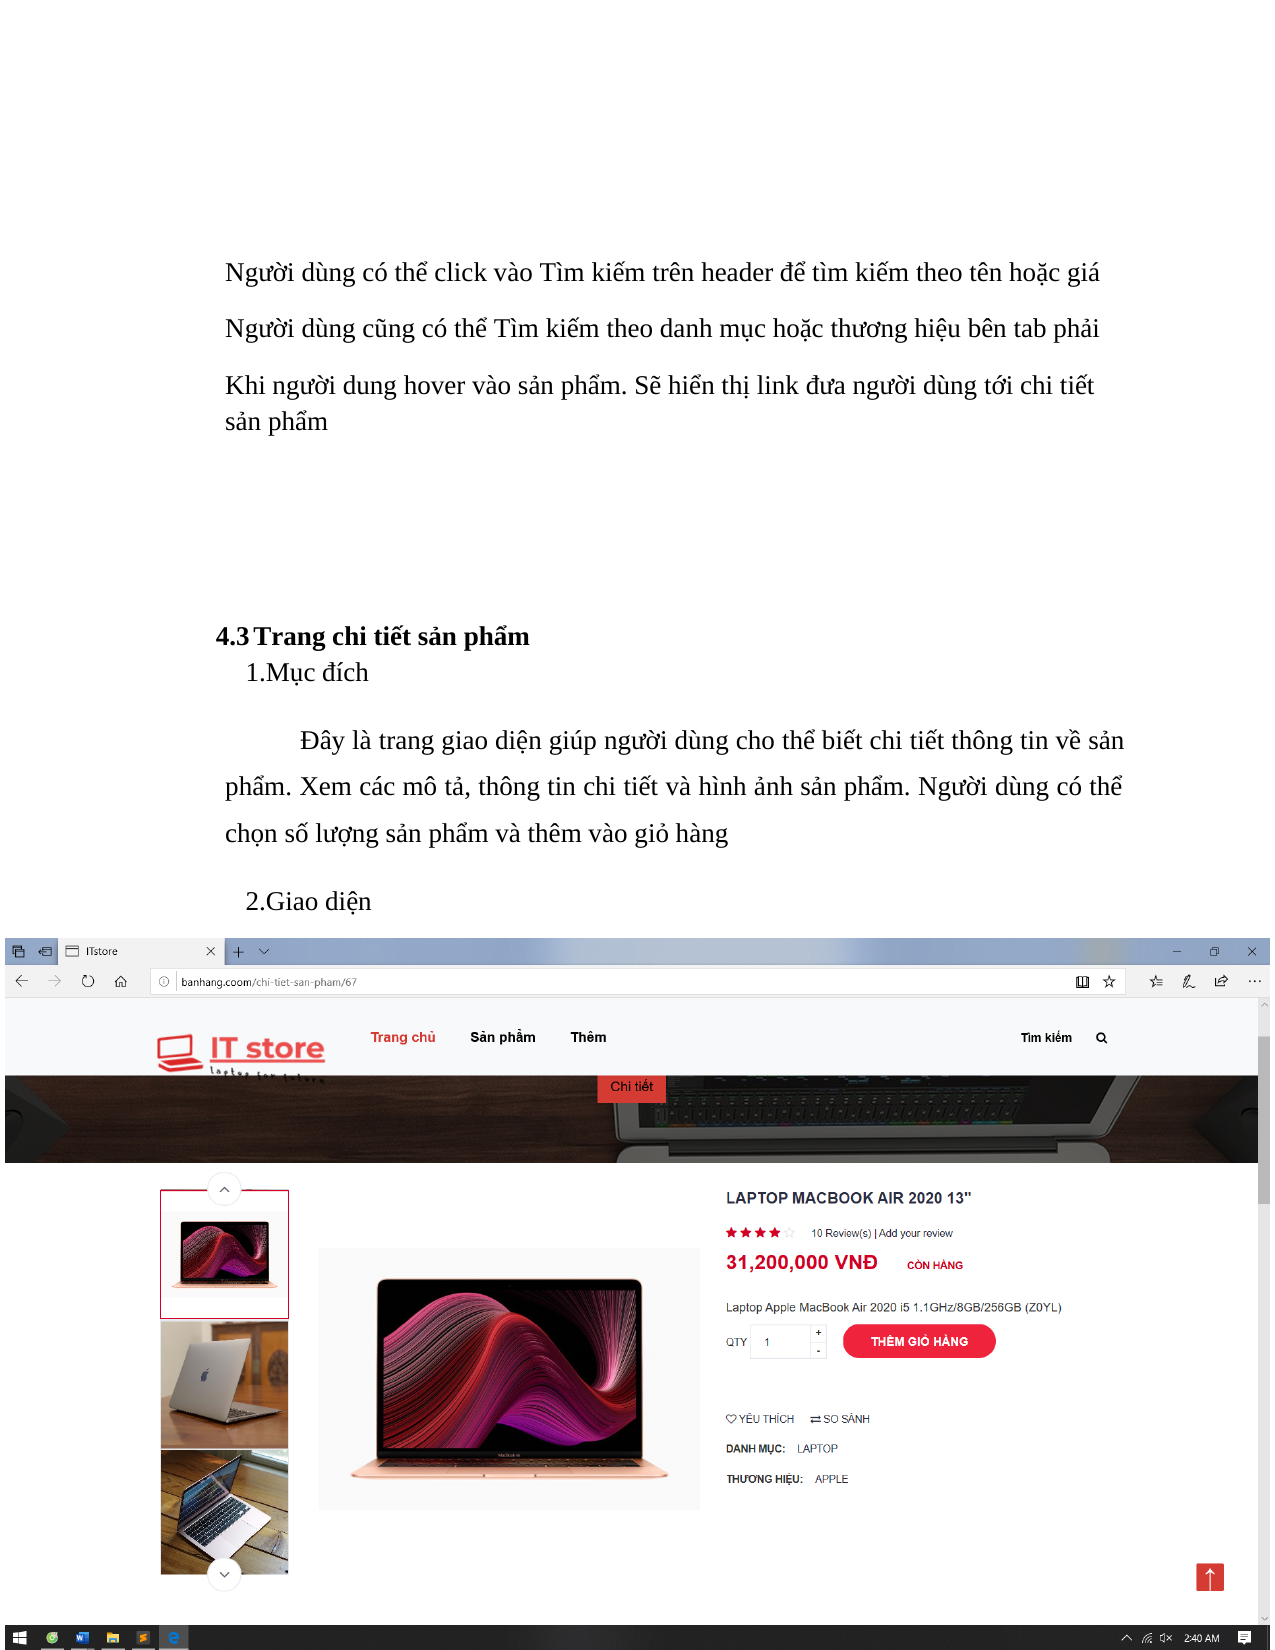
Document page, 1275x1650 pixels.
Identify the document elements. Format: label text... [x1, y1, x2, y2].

text Người dùng có thể click vào Tìm kiếm trên header để tìm kiếm theo tên hoặc giá [225, 256, 1125, 287]
text Đây là trang giao diện giúp người dùng cho thể biết chi tiết thông tin về sản phẩm. Xem các mô tả, thông tin chi tiết và hình ảnh sản phẩm. Người dùng có thể chọn số lượng sản phẩm và thêm vào giỏ hàng [225, 724, 1125, 848]
picture [5, 938, 1270, 1650]
text Người dùng cũng có thể Tìm kiếm theo danh mục hoặc thương hiệu bên tab phải [225, 313, 1125, 344]
text Khi người dung hover vào sản phẩm. Sẽ hiển thị link đưa người dùng tới chi tiết sản phẩm [225, 369, 1125, 436]
text 2.Giao diện [170, 884, 1125, 916]
text 1.Mục đích [225, 656, 1125, 687]
subtitle Trang chi tiết sản phẩm [216, 621, 1125, 652]
